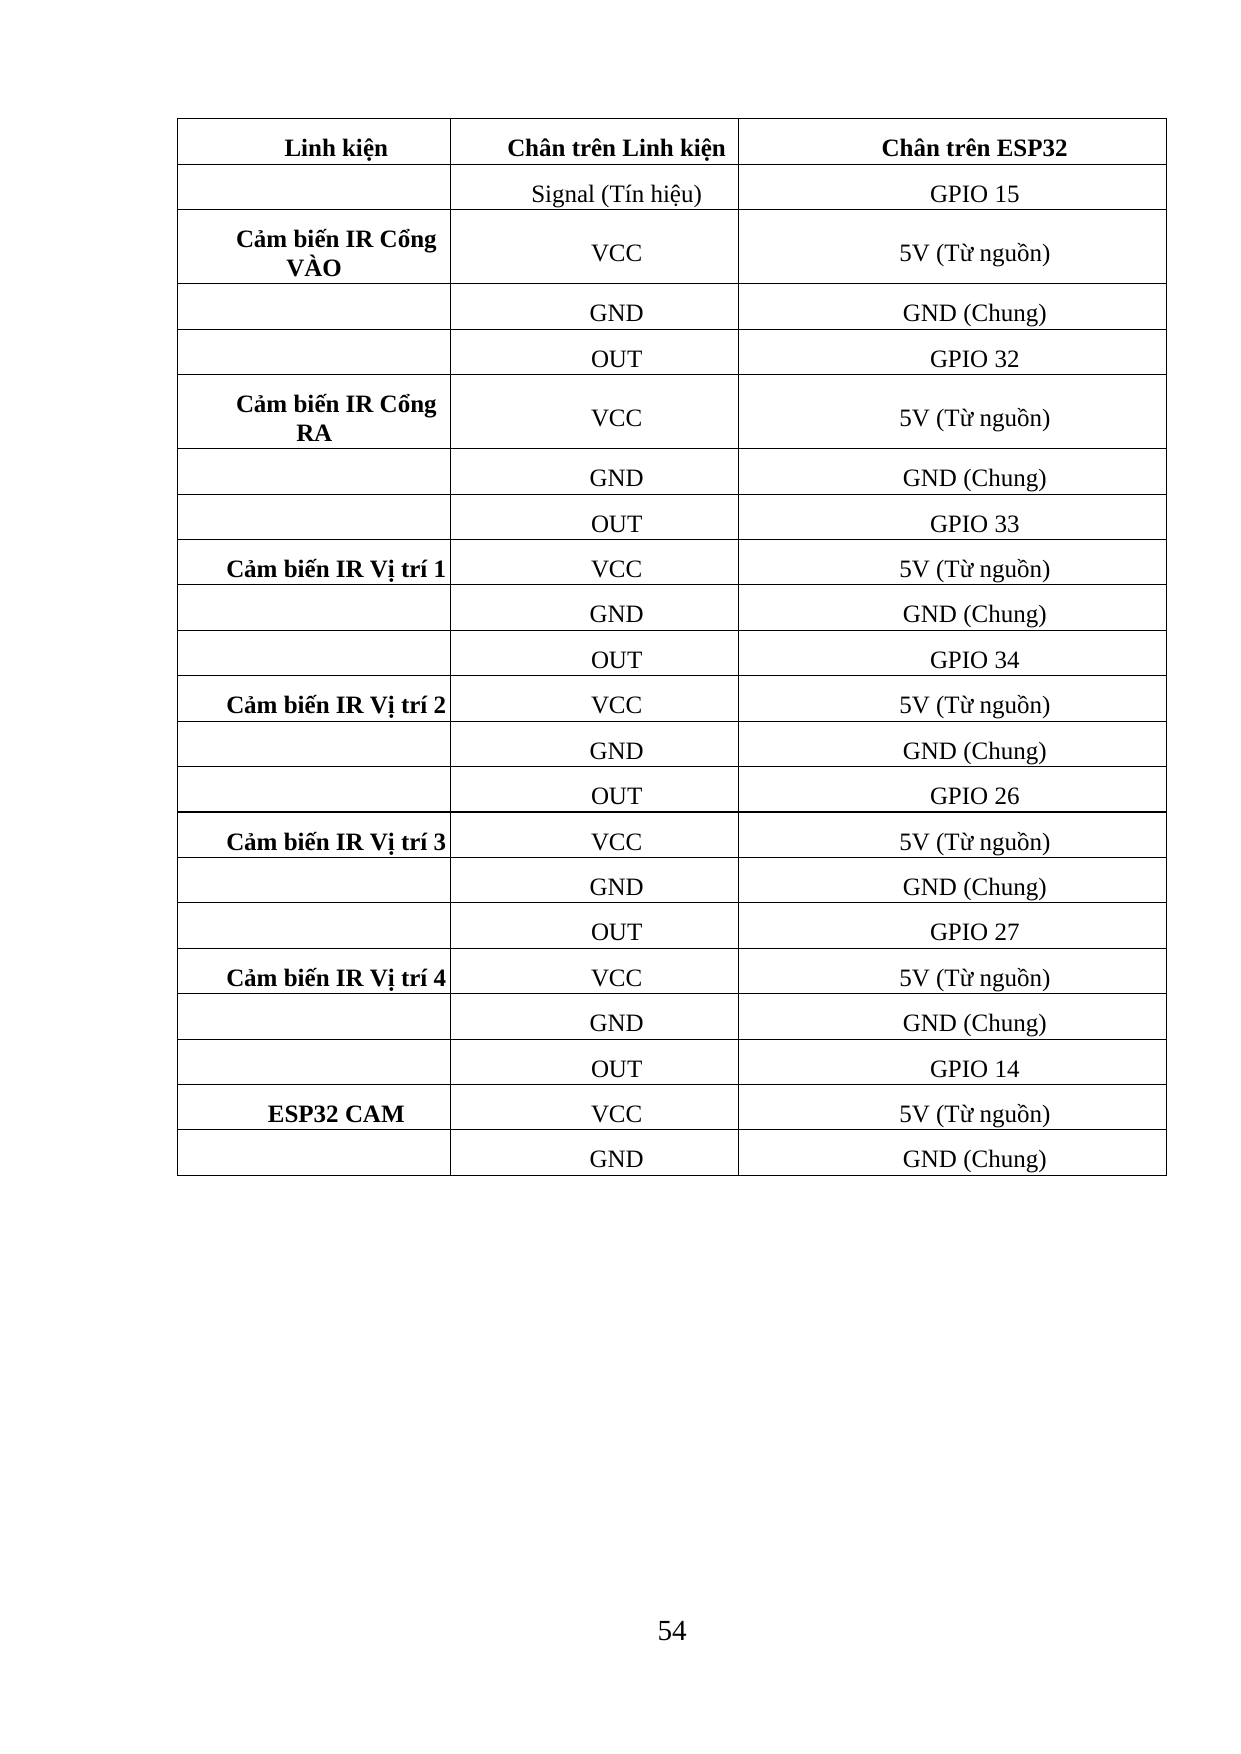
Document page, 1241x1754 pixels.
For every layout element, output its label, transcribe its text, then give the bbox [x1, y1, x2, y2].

table_cell VCC [451, 375, 738, 448]
table_header Chân trên ESP32 [739, 119, 1166, 163]
table_cell [178, 903, 450, 948]
table_cell ESP32 CAM [178, 1085, 450, 1129]
table_cell Signal (Tín hiệu) [451, 165, 738, 209]
table_cell 5V (Từ nguồn) [739, 540, 1166, 584]
table_cell 5V (Từ nguồn) [739, 949, 1166, 993]
table_cell [178, 994, 450, 1038]
table_header Linh kiện [178, 119, 450, 163]
table_cell GND (Chung) [739, 284, 1166, 328]
table_cell OUT [451, 330, 738, 374]
table_cell GND [451, 284, 738, 328]
table_cell Cảm biến IR Vị trí 3 [178, 813, 450, 857]
table_cell [178, 1130, 450, 1175]
table_cell OUT [451, 495, 738, 539]
table_cell GPIO 27 [739, 903, 1166, 948]
table_cell GND [451, 994, 738, 1038]
table_cell GND (Chung) [739, 858, 1166, 902]
table_cell GPIO 15 [739, 165, 1166, 209]
table_cell GND (Chung) [739, 585, 1166, 630]
table_cell [178, 449, 450, 493]
table_cell [178, 1040, 450, 1084]
table_cell [178, 722, 450, 766]
table_cell Cảm biến IR Cổng VÀO [178, 210, 450, 283]
table_cell 5V (Từ nguồn) [739, 1085, 1166, 1129]
table_cell GPIO 34 [739, 631, 1166, 675]
table_cell VCC [451, 949, 738, 993]
table_cell VCC [451, 1085, 738, 1129]
table_cell [178, 631, 450, 675]
table_cell OUT [451, 767, 738, 811]
table_cell GND (Chung) [739, 1130, 1166, 1175]
table_cell GPIO 32 [739, 330, 1166, 374]
table_cell GND (Chung) [739, 994, 1166, 1038]
table_cell GND [451, 585, 738, 630]
table_cell OUT [451, 1040, 738, 1084]
table_cell [178, 858, 450, 902]
table_cell Cảm biến IR Vị trí 2 [178, 676, 450, 721]
table_cell OUT [451, 631, 738, 675]
table_cell GND (Chung) [739, 722, 1166, 766]
table_cell GPIO 14 [739, 1040, 1166, 1084]
table_cell Cảm biến IR Vị trí 4 [178, 949, 450, 993]
table_header Chân trên Linh kiện [451, 119, 738, 163]
table_cell 5V (Từ nguồn) [739, 375, 1166, 448]
table_cell Cảm biến IR Cổng RA [178, 375, 450, 448]
table_cell VCC [451, 676, 738, 721]
table_cell VCC [451, 210, 738, 283]
table_cell [178, 767, 450, 811]
table_cell [178, 165, 450, 209]
table_cell GPIO 33 [739, 495, 1166, 539]
table_cell VCC [451, 813, 738, 857]
table_cell Cảm biến IR Vị trí 1 [178, 540, 450, 584]
table_cell GND (Chung) [739, 449, 1166, 493]
table_cell OUT [451, 903, 738, 948]
table_cell [178, 585, 450, 630]
table_cell GND [451, 722, 738, 766]
table_cell VCC [451, 540, 738, 584]
table_cell GND [451, 1130, 738, 1175]
table_cell GPIO 26 [739, 767, 1166, 811]
table_cell 5V (Từ nguồn) [739, 813, 1166, 857]
table_cell GND [451, 858, 738, 902]
table_cell 5V (Từ nguồn) [739, 210, 1166, 283]
table_cell [178, 495, 450, 539]
table_cell [178, 284, 450, 328]
table_cell [178, 330, 450, 374]
table_cell GND [451, 449, 738, 493]
table_cell 5V (Từ nguồn) [739, 676, 1166, 721]
